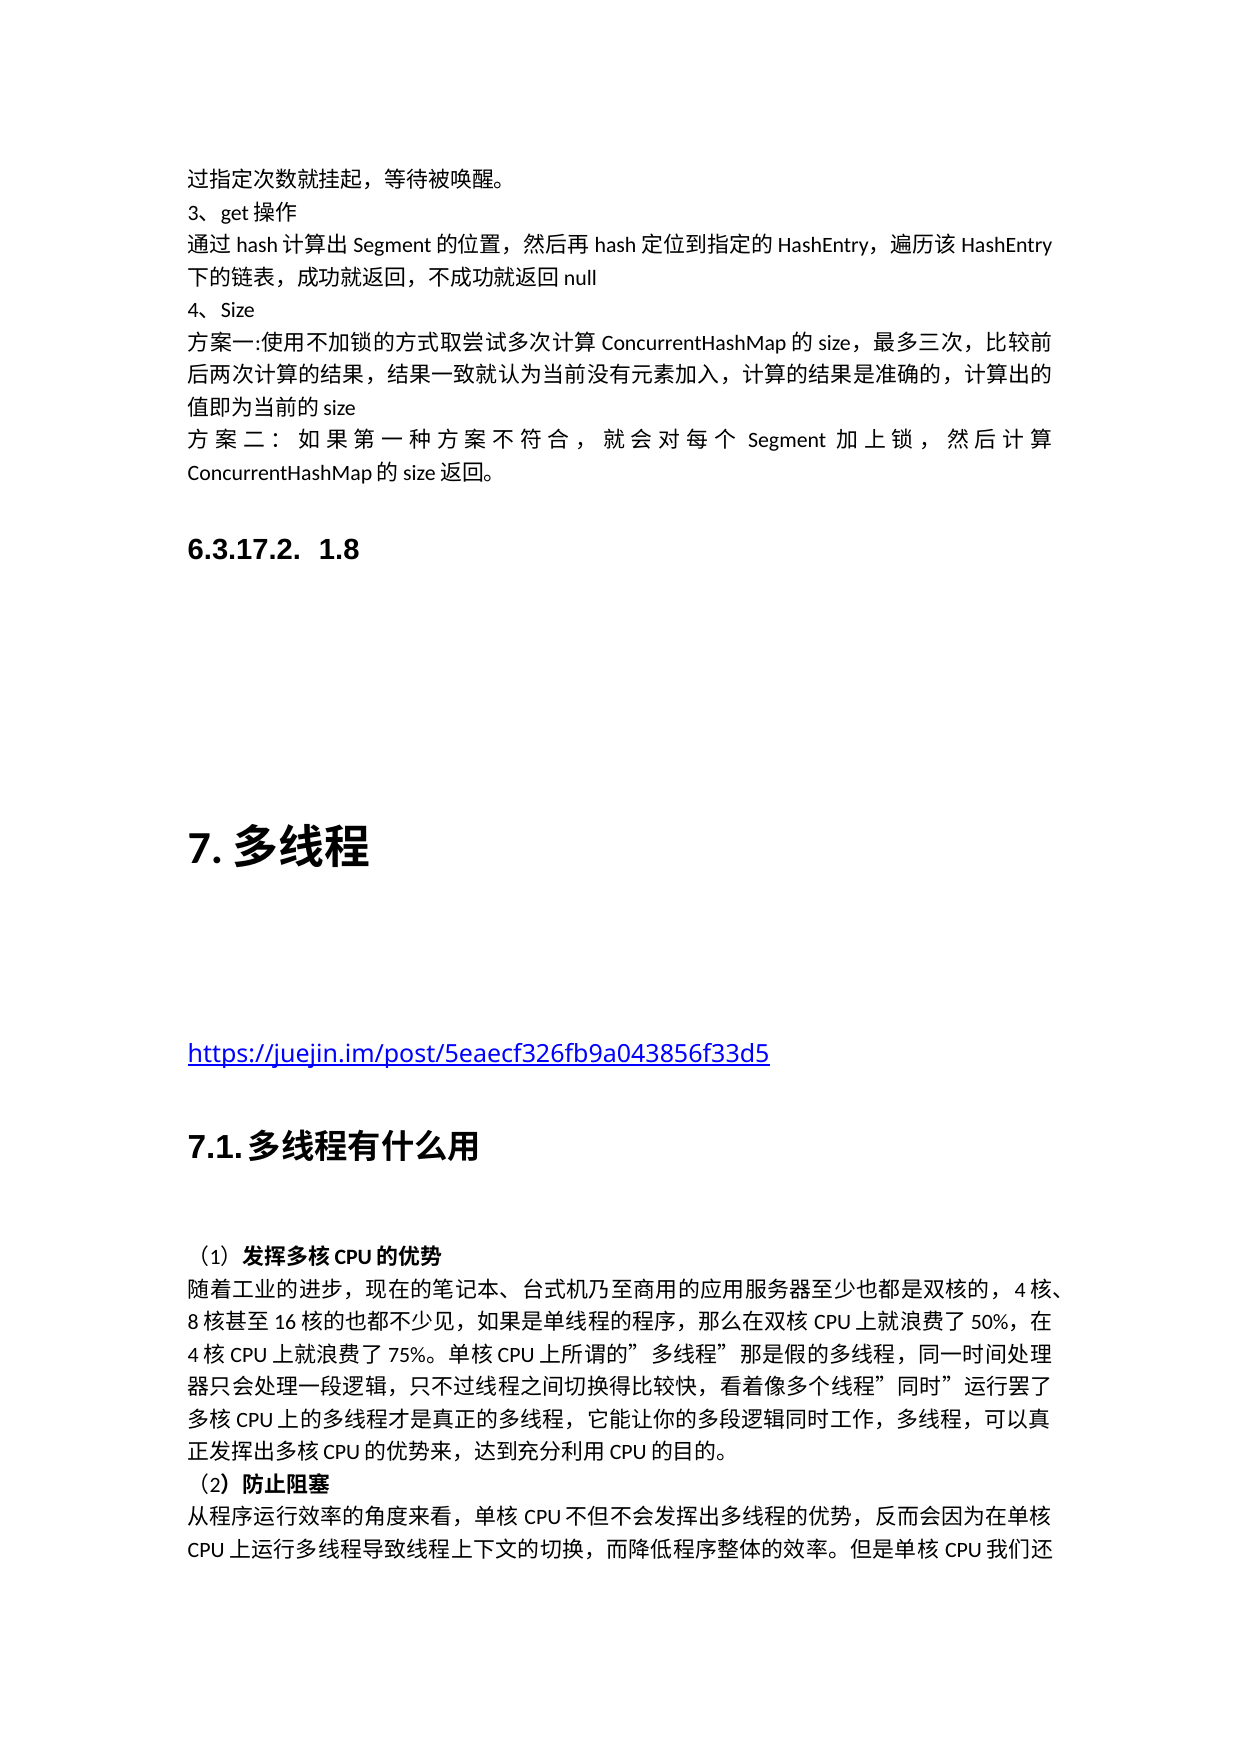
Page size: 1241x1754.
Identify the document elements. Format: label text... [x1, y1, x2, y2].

list Size [187, 292, 1053, 324]
list 方案一:使用不加锁的方式取尝试多次计算ConcurrentHashMap的size，最多三次，比较前后两次计算的结果，结果一致就认为当前没有元素加入，计算的结果是准确的，计算出的值即为当前的size [187, 324, 1053, 422]
text 随着工业的进步，现在的笔记本、台式机乃至商用的应用服务器至少也都是双核的，4核、8核甚至16核的也都不少见，如果是单线程的程序，那么在双核CPU上就浪费了50%，在4核CPU上就浪费了75%。单核CPU上所谓的”多线程”那是假的多线程，同一时间处理器只会处理一段逻辑，只不过线程之间切换得比较快，看着像多个线程”同时”运行罢了。多核CPU上的多线程才是真正的多线程，它能让你的多段逻辑同时工作，多线程，可以真正发挥出多核CPU的优势来，达到充分利用CPU的目的。 [187, 1271, 1053, 1466]
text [187, 1499, 1053, 1564]
subtitle 1.8 [187, 516, 1053, 581]
subtitle 多线程 [187, 795, 1053, 893]
text （2）防止阻塞 [187, 1466, 1053, 1499]
list get操作 [187, 194, 1053, 227]
text https://juejin.im/post/5eaecf326fb9a043856f33d5 [187, 1020, 1053, 1085]
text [187, 162, 1053, 194]
text （1）发挥多核CPU的优势 [187, 1239, 1053, 1271]
subtitle 多线程有什么用 [187, 1112, 1053, 1177]
list 通过hash计算出Segment的位置，然后再hash定位到指定的HashEntry，遍历该HashEntry下的链表，成功就返回，不成功就返回null [187, 227, 1053, 292]
list 方案二：如果第一种方案不符合，就会对每个Segment加上锁，然后计算ConcurrentHashMap的size返回。 [187, 422, 1053, 487]
